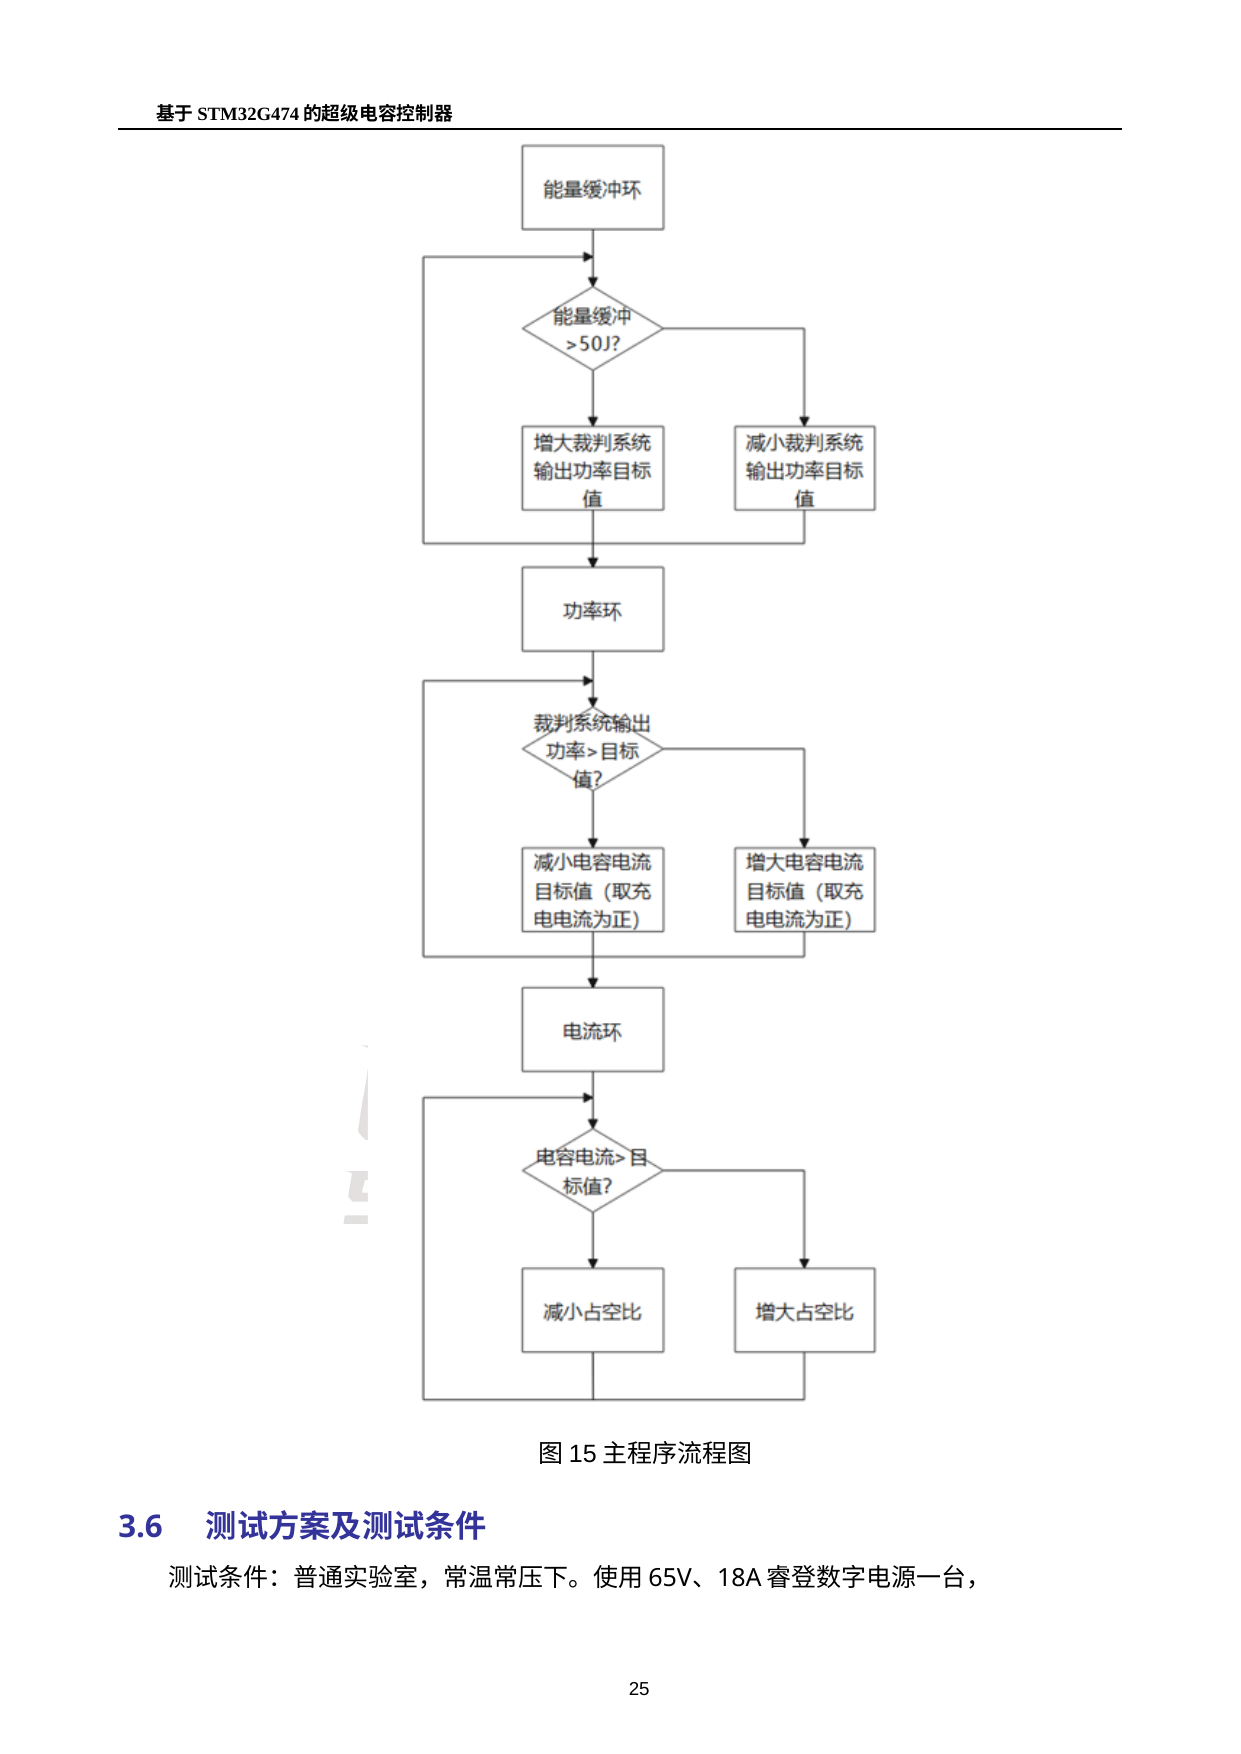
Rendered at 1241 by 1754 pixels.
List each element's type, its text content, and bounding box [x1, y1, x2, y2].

text 测试条件：普通实验室，常温常压下。使用65V、18A睿登数字电源一台， [118, 1557, 1122, 1593]
picture [367, 140, 923, 1409]
subtitle 测试方案及测试条件 [118, 1501, 1122, 1547]
text 图 15 主程序流程图 [118, 1434, 1122, 1470]
